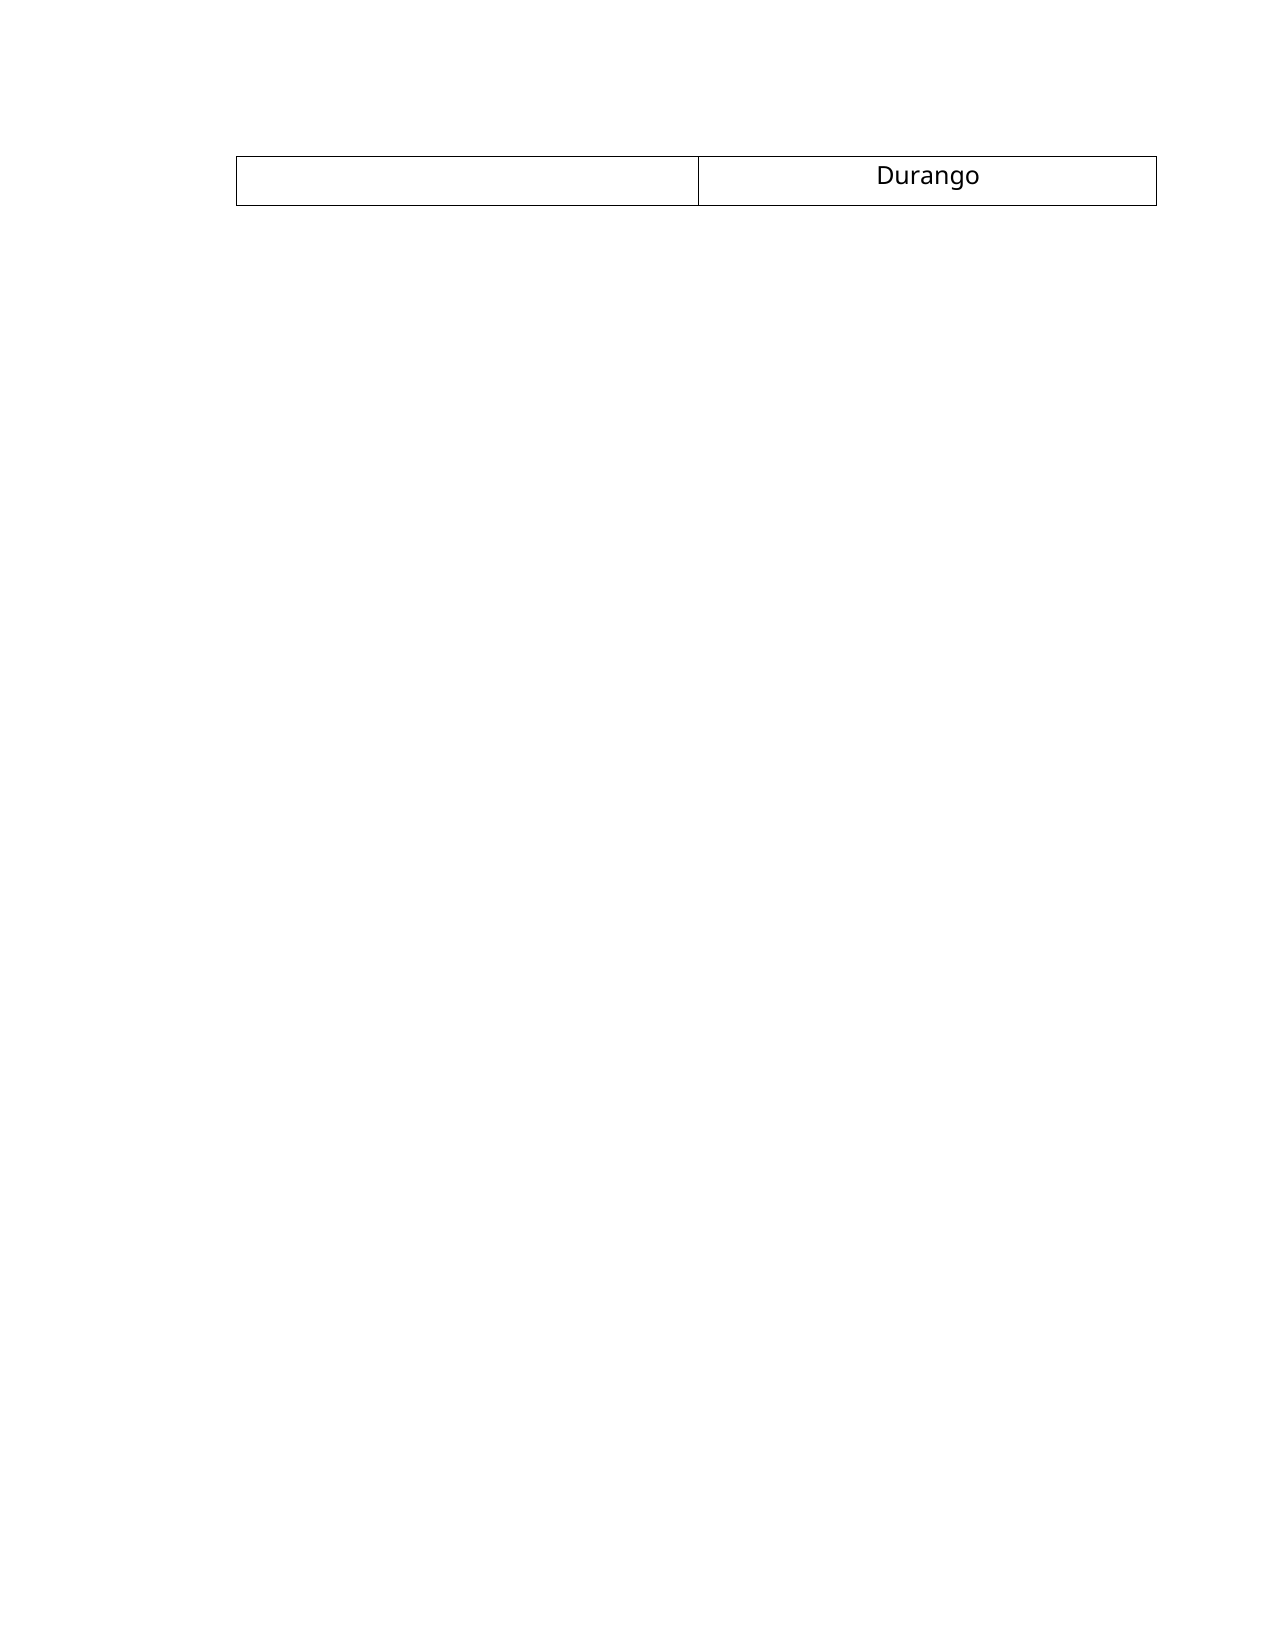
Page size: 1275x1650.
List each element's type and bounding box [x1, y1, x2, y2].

table_cell [237, 157, 698, 204]
table_cell [699, 157, 1156, 204]
